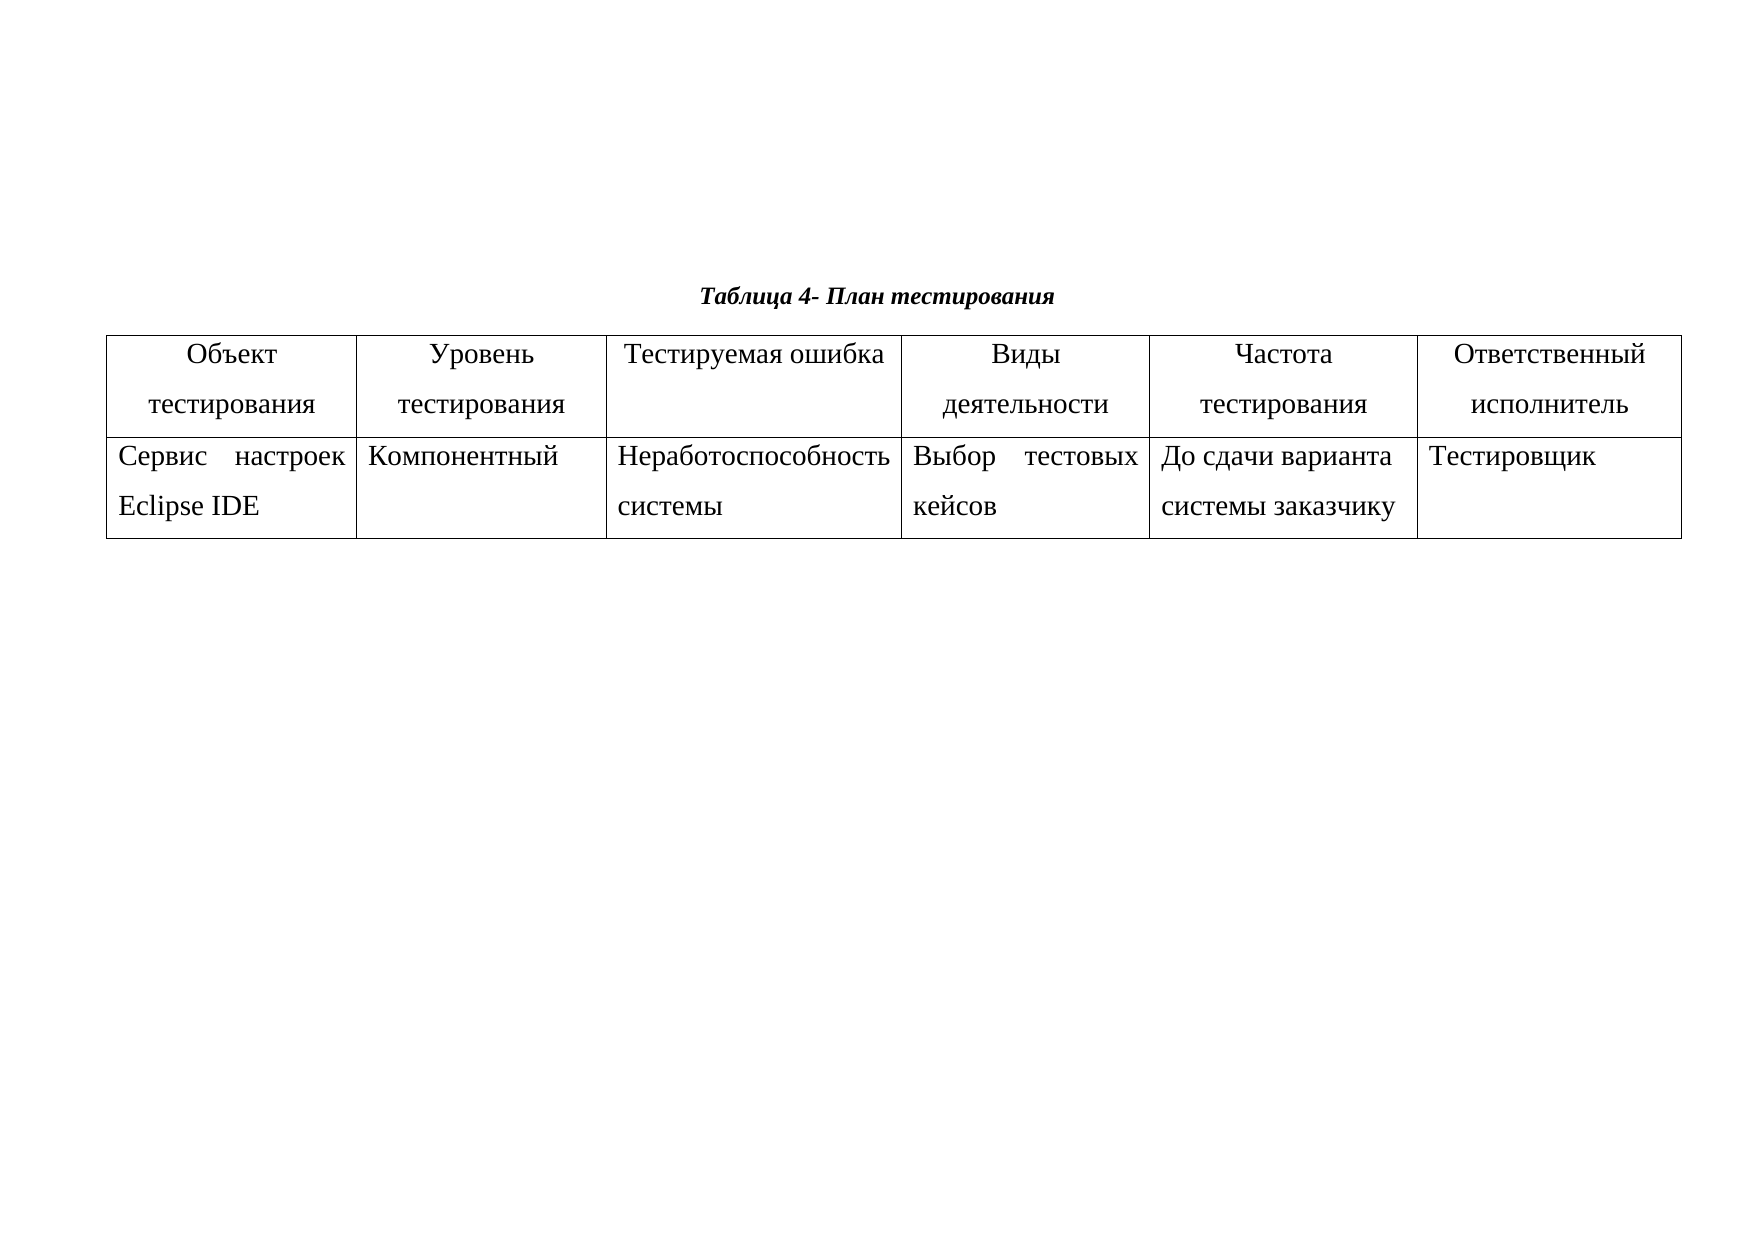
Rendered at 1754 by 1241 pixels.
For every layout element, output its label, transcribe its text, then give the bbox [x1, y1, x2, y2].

table_cell Сервис настроек Eclipse IDE [107, 438, 356, 538]
table_cell До сдачи варианта системы заказчику [1150, 438, 1417, 538]
table_cell Компонентный [357, 438, 606, 538]
table_cell Тестировщик [1418, 438, 1681, 538]
table_header Виды деятельности [902, 336, 1149, 437]
table_header Тестируемая ошибка [607, 336, 901, 437]
table_cell Неработоспособность системы [607, 438, 901, 538]
text Таблица - План тестирования [118, 281, 1636, 310]
table_header Ответственный исполнитель [1418, 336, 1681, 437]
table_header Частота тестирования [1150, 336, 1417, 437]
table_header Объект тестирования [107, 336, 356, 437]
table_header Уровень тестирования [357, 336, 606, 437]
table_cell Выбор тестовых кейсов [902, 438, 1149, 538]
